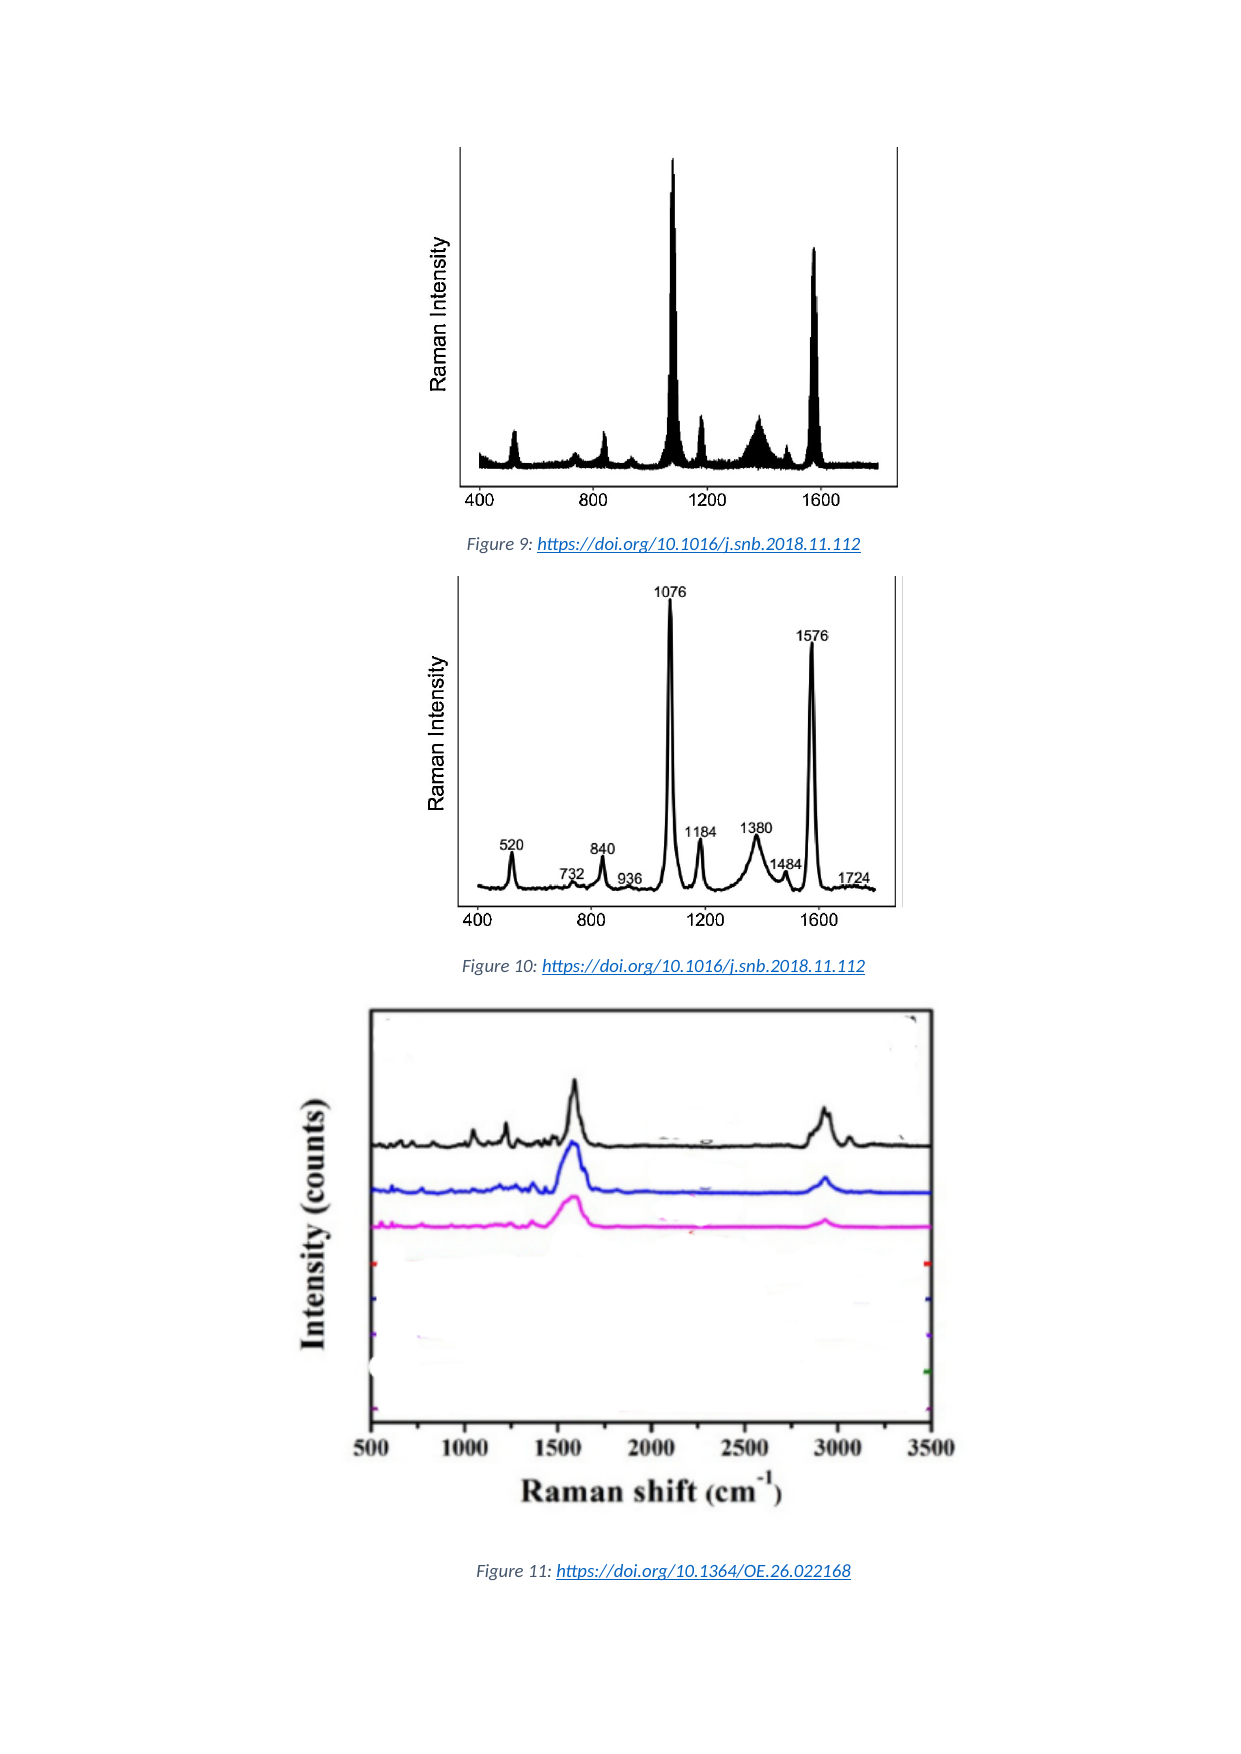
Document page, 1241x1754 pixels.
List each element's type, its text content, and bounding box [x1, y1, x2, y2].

picture [426, 576, 903, 936]
text Figure 11: https://doi.org/10.1364/OE.26.022168 [207, 1559, 1122, 1582]
picture [275, 997, 1054, 1541]
text Figure 9: https://doi.org/10.1016/j.snb.2018.11.112 [207, 532, 1122, 555]
text Figure 10: https://doi.org/10.1016/j.snb.2018.11.112 [207, 954, 1122, 977]
picture [428, 147, 901, 514]
